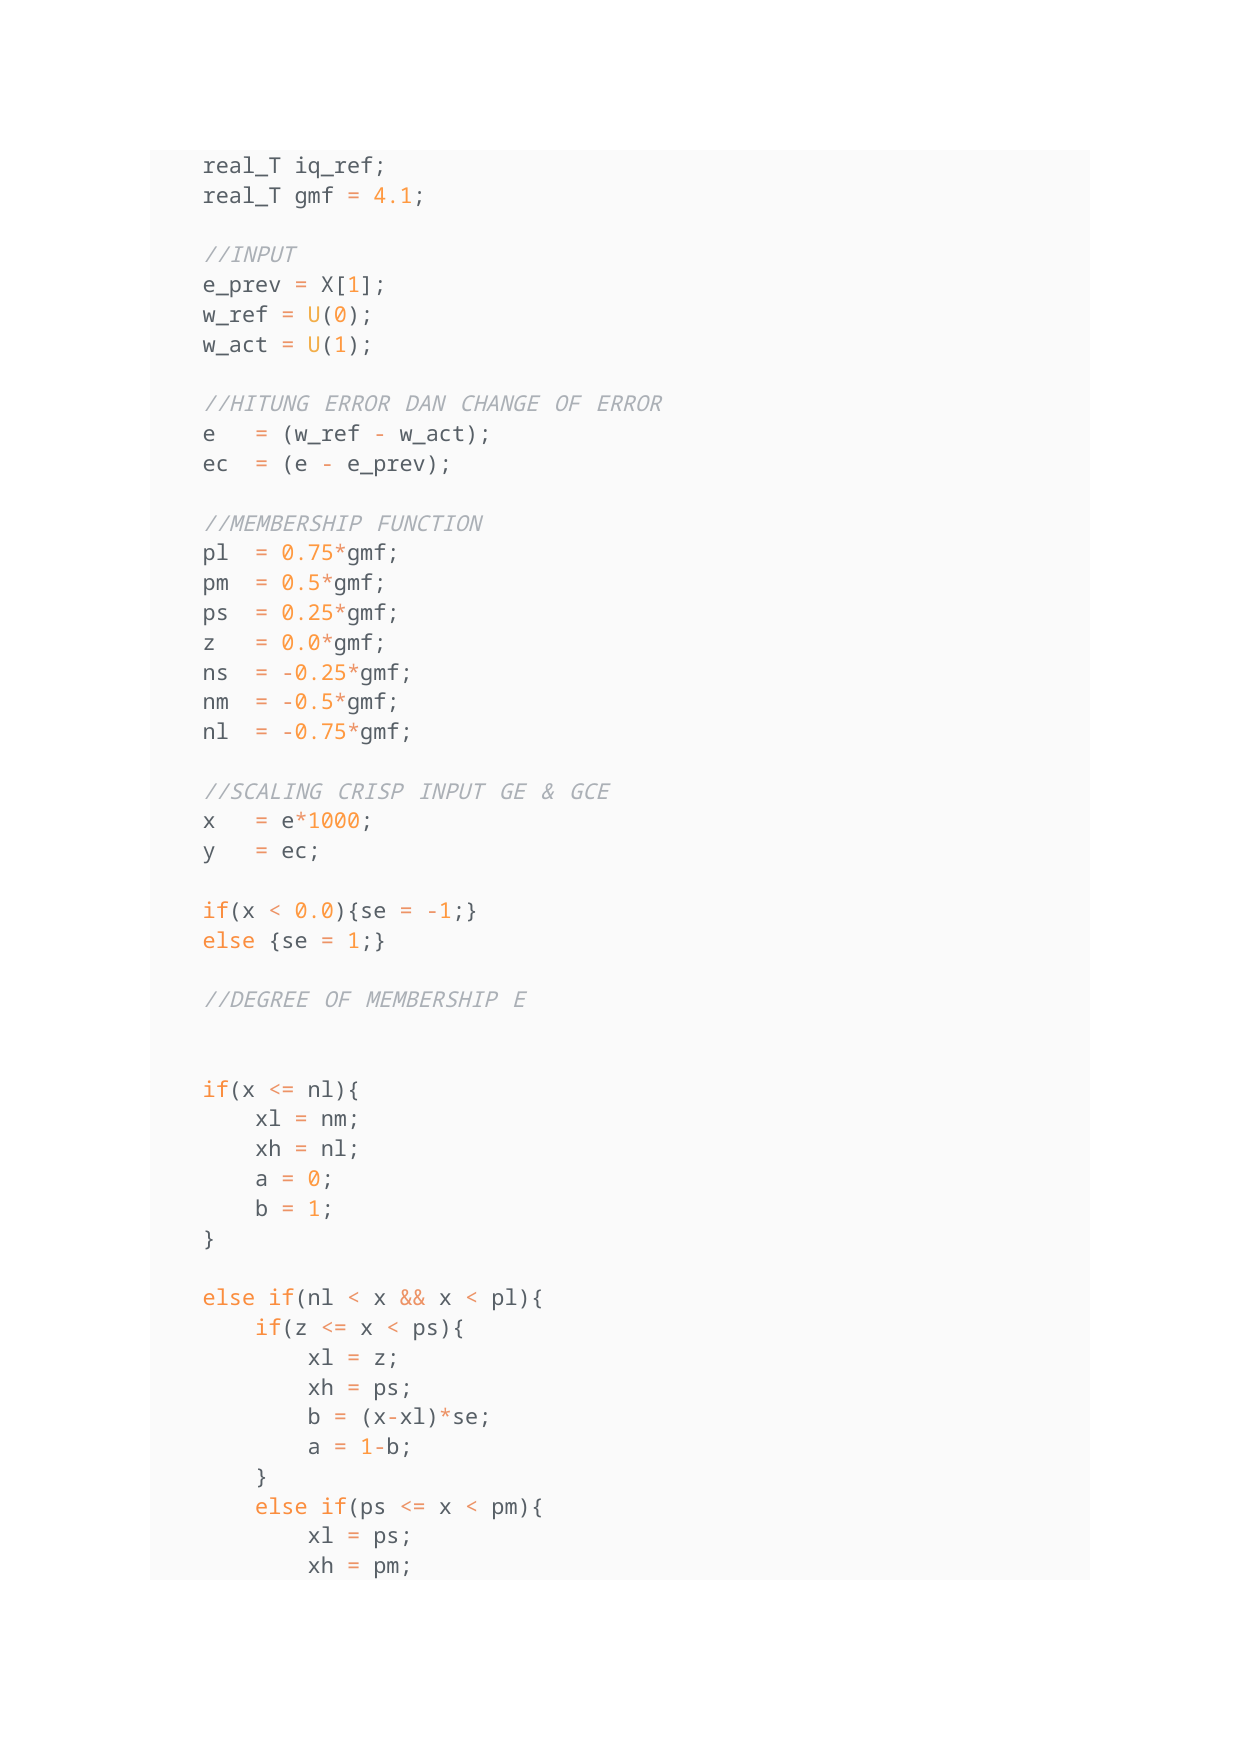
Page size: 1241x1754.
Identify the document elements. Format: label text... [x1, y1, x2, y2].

text nl = -0.75*gmf; [150, 716, 1090, 746]
text else if(ps <= x < pm){ [150, 1491, 1090, 1520]
text z = 0.0*gmf; [150, 627, 1090, 656]
text xh = pm; [150, 1550, 1090, 1580]
text real_T iq_ref; [150, 150, 1090, 180]
text a = 0; [150, 1163, 1090, 1193]
text w_act = U(1); [150, 329, 1090, 358]
text pl = 0.75*gmf; [150, 537, 1090, 567]
text } [150, 1461, 1090, 1491]
text ns = -0.25*gmf; [150, 656, 1090, 686]
text xl = z; [150, 1342, 1090, 1371]
text //INPUT [150, 239, 1090, 269]
text if(x < 0.0){se = -1;} [150, 895, 1090, 924]
text else {se = 1;} [150, 924, 1090, 954]
text b = 1; [150, 1193, 1090, 1222]
text xl = nm; [150, 1103, 1090, 1133]
text w_ref = U(0); [150, 299, 1090, 329]
text ec = (e - e_prev); [150, 448, 1090, 478]
text b = (x-xl)*se; [150, 1401, 1090, 1431]
text //DEGREE OF MEMBERSHIP E [150, 984, 1090, 1014]
text real_T gmf = 4.1; [150, 180, 1090, 209]
text e_prev = X[1]; [150, 269, 1090, 299]
text nm = -0.5*gmf; [150, 686, 1090, 716]
text y = ec; [150, 835, 1090, 865]
text xh = nl; [150, 1133, 1090, 1163]
text pm = 0.5*gmf; [150, 567, 1090, 597]
text a = 1-b; [150, 1431, 1090, 1461]
text e = (w_ref - w_act); [150, 418, 1090, 448]
text //MEMBERSHIP FUNCTION [150, 507, 1090, 537]
text else if(nl < x && x < pl){ [150, 1282, 1090, 1312]
text ps = 0.25*gmf; [150, 597, 1090, 627]
text //HITUNG ERROR DAN CHANGE OF ERROR [150, 388, 1090, 418]
text //SCALING CRISP INPUT GE & GCE [150, 776, 1090, 805]
text if(z <= x < ps){ [150, 1312, 1090, 1342]
text xh = ps; [150, 1371, 1090, 1401]
text xl = ps; [150, 1520, 1090, 1550]
text x = e*1000; [150, 805, 1090, 835]
text } [150, 1222, 1090, 1252]
text if(x <= nl){ [150, 1073, 1090, 1103]
